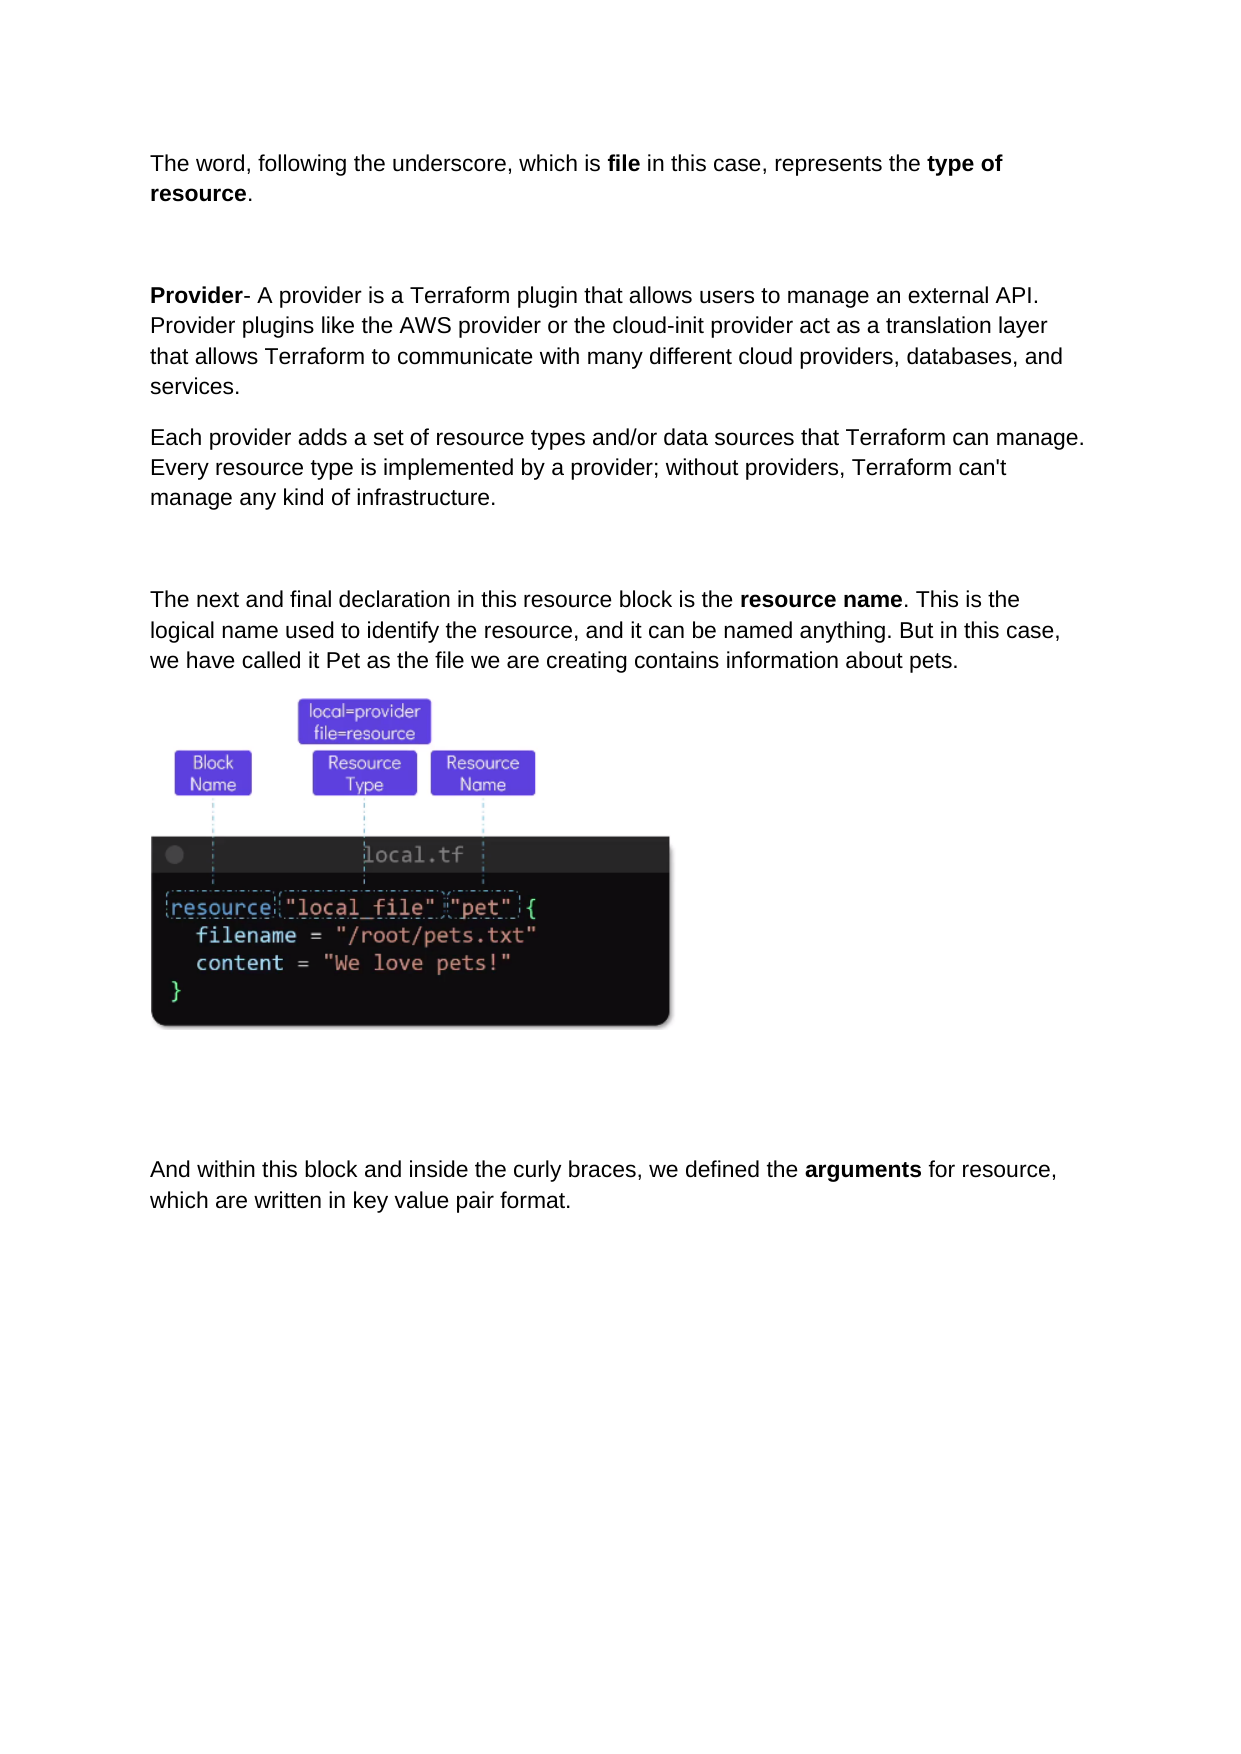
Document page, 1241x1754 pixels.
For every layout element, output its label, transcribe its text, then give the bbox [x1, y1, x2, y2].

text The next and final declaration in this resource block is the resource name. This is the logical name used to identify the resource, and it can be named anything. But in this case, we have called it Pet as the file we are creating contains information about pets. [150, 586, 1090, 673]
text And within this block and inside the curly braces, we defined the arguments for resource, which are written in key value pair format. [150, 1156, 1090, 1213]
picture [150, 697, 677, 1030]
text The word, following the underscore, which is file in this case, represents the type of resource. [150, 150, 1090, 207]
text Provider- A provider is a Terraform plugin that allows users to manage an external API. Provider plugins like the AWS provider or the cloud-init provider act as a translation layer that allows Terraform to communicate with many different cloud providers, databases, and services. [150, 282, 1090, 399]
text Each provider adds a set of resource types and/or data sources that Terraform can manage. Every resource type is implemented by a provider; without providers, Terraform can't manage any kind of infrastructure. [150, 424, 1090, 511]
